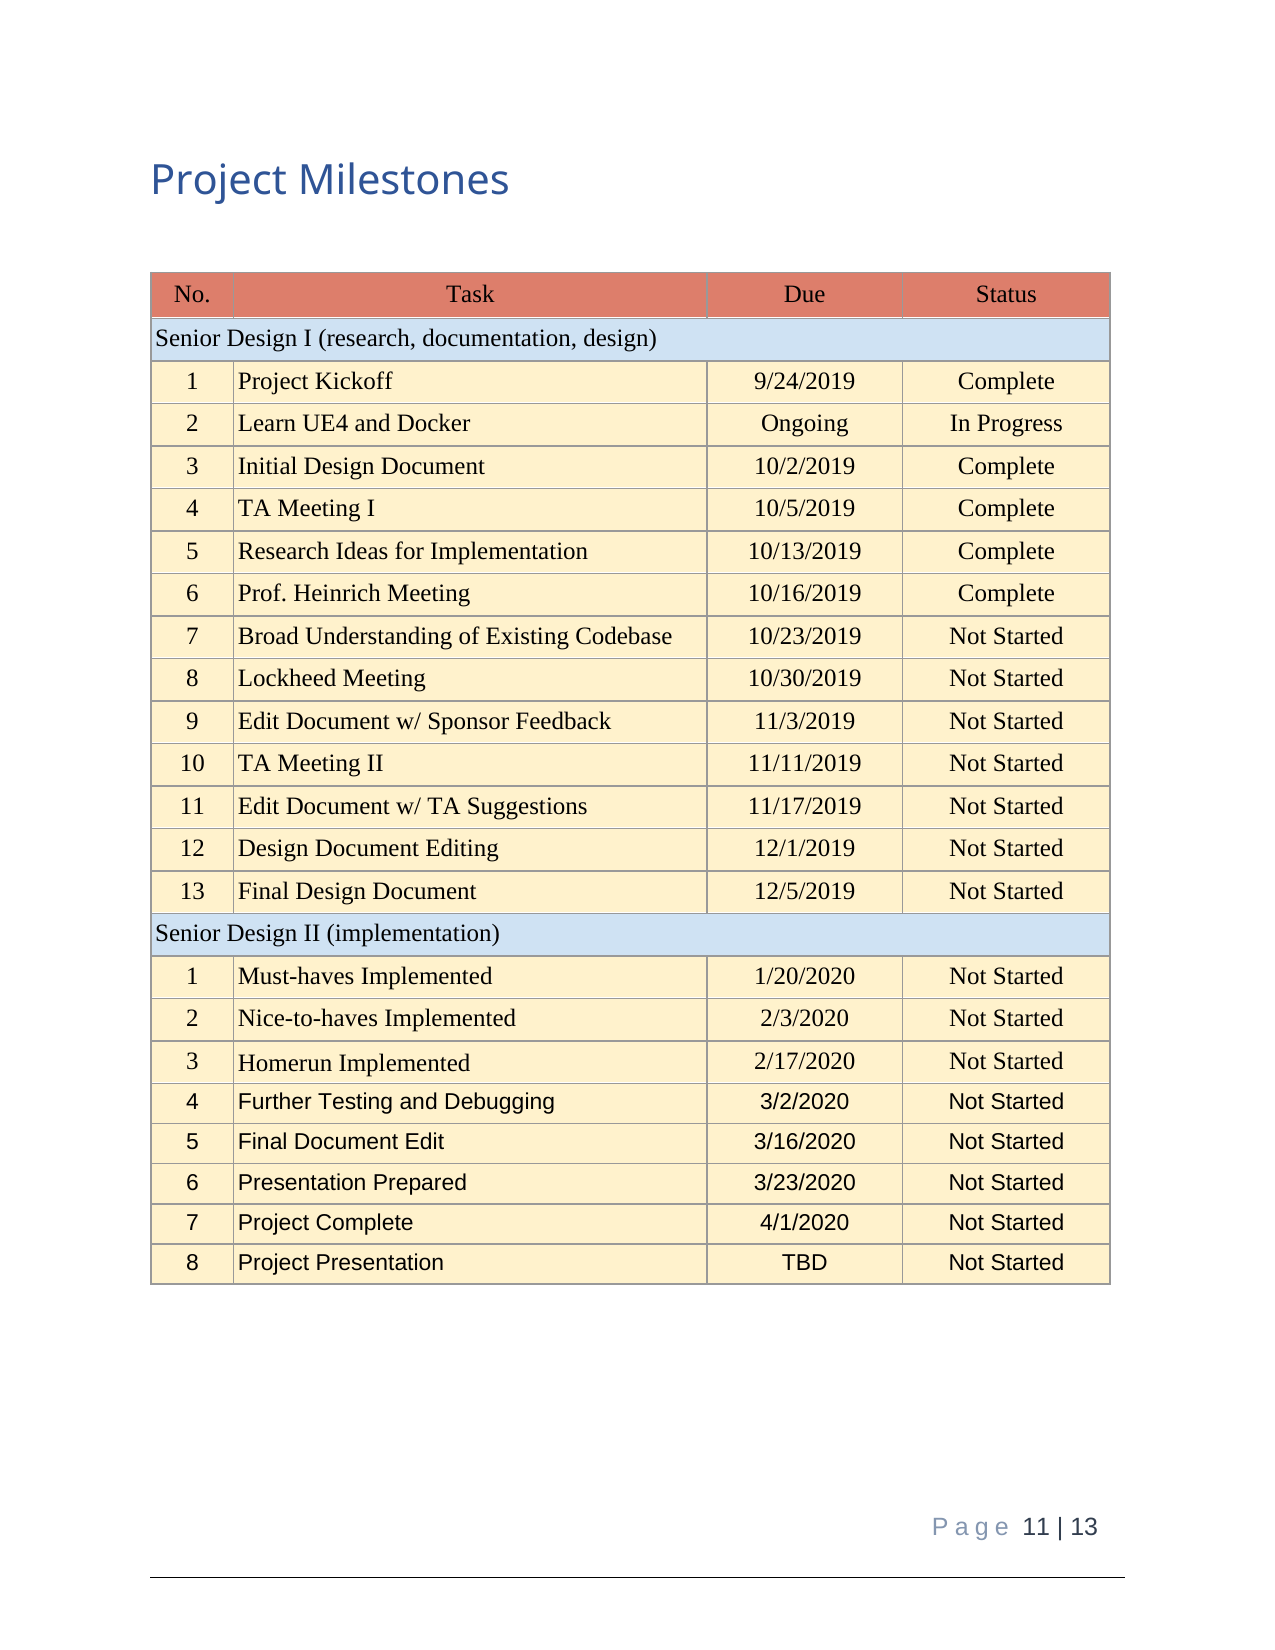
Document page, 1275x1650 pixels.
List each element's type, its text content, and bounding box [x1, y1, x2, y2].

table_cell 11/3/2019 [708, 702, 902, 742]
table_cell 3/16/2020 [708, 1124, 902, 1163]
table_cell Complete [903, 489, 1109, 530]
table_cell 1 [152, 957, 233, 997]
table_cell Not Started [903, 787, 1109, 827]
table_cell Not Started [903, 1124, 1109, 1163]
table_cell 4 [152, 489, 233, 530]
table_cell Complete [903, 574, 1109, 615]
table_header Status [903, 273, 1109, 317]
table_cell 10/30/2019 [708, 659, 902, 700]
table_cell Not Started [903, 617, 1109, 657]
table_cell 6 [152, 1164, 233, 1203]
table_cell Project Presentation [234, 1245, 706, 1283]
table_cell Learn UE4 and Docker [234, 404, 706, 445]
table_cell 10/13/2019 [708, 532, 902, 572]
table_cell Ongoing [708, 404, 902, 445]
table_cell Must-haves Implemented [234, 957, 706, 997]
table_cell Broad Understanding of Existing Codebase [234, 617, 706, 657]
table_cell Senior Design I (research, documentation, design) [152, 319, 1109, 360]
table_cell Project Kickoff [234, 362, 706, 402]
table_cell Edit Document w/ TA Suggestions [234, 787, 706, 827]
table_cell 10/23/2019 [708, 617, 902, 657]
table_cell Not Started [903, 744, 1109, 785]
table_cell 8 [152, 1245, 233, 1283]
table_cell 2 [152, 999, 233, 1040]
table_cell Further Testing and Debugging [234, 1084, 706, 1123]
table_cell 6 [152, 574, 233, 615]
table_cell 5 [152, 1124, 233, 1163]
table_cell 8 [152, 659, 233, 700]
table_cell Final Document Edit [234, 1124, 706, 1163]
table_cell Not Started [903, 1042, 1109, 1082]
table_cell Nice-to-haves Implemented [234, 999, 706, 1040]
table_cell Not Started [903, 1164, 1109, 1203]
table_cell Lockheed Meeting [234, 659, 706, 700]
table_cell Not Started [903, 1205, 1109, 1243]
subtitle Project Milestones [150, 150, 1125, 207]
table_cell Homerun Implemented [234, 1042, 706, 1082]
table_cell Not Started [903, 659, 1109, 700]
table_cell 10 [152, 744, 233, 785]
table_cell Not Started [903, 872, 1109, 912]
table_cell Complete [903, 447, 1109, 487]
table_cell Complete [903, 362, 1109, 402]
table_header Due [708, 273, 902, 317]
table_cell 3/2/2020 [708, 1084, 902, 1123]
table_header Task [234, 273, 706, 317]
table_cell 1 [152, 362, 233, 402]
table_cell 3/23/2020 [708, 1164, 902, 1203]
table_header No. [152, 273, 233, 317]
table_cell Edit Document w/ Sponsor Feedback [234, 702, 706, 742]
table_cell 3 [152, 447, 233, 487]
table_cell 4 [152, 1084, 233, 1123]
table_cell Research Ideas for Implementation [234, 532, 706, 572]
table_cell 9/24/2019 [708, 362, 902, 402]
table_cell 7 [152, 1205, 233, 1243]
table_cell 9 [152, 702, 233, 742]
table_cell Not Started [903, 829, 1109, 870]
table_cell 10/16/2019 [708, 574, 902, 615]
table_cell 3 [152, 1042, 233, 1082]
table_cell 2 [152, 404, 233, 445]
table_cell 4/1/2020 [708, 1205, 902, 1243]
table_cell Not Started [903, 999, 1109, 1040]
table_cell 11/11/2019 [708, 744, 902, 785]
table_cell 11 [152, 787, 233, 827]
table_cell Not Started [903, 1245, 1109, 1283]
table_cell 12/5/2019 [708, 872, 902, 912]
table_cell 2/17/2020 [708, 1042, 902, 1082]
table_cell Prof. Heinrich Meeting [234, 574, 706, 615]
table_cell 7 [152, 617, 233, 657]
table_cell TBD [708, 1245, 902, 1283]
table_cell Design Document Editing [234, 829, 706, 870]
table_cell TA Meeting II [234, 744, 706, 785]
table_cell Not Started [903, 702, 1109, 742]
table_cell 5 [152, 532, 233, 572]
table_cell 12 [152, 829, 233, 870]
table_cell TA Meeting I [234, 489, 706, 530]
table_cell 10/2/2019 [708, 447, 902, 487]
table_cell Complete [903, 532, 1109, 572]
table_cell Presentation Prepared [234, 1164, 706, 1203]
table_cell 2/3/2020 [708, 999, 902, 1040]
table_cell Final Design Document [234, 872, 706, 912]
table_cell 10/5/2019 [708, 489, 902, 530]
table_cell 11/17/2019 [708, 787, 902, 827]
table_cell 12/1/2019 [708, 829, 902, 870]
table_cell 1/20/2020 [708, 957, 902, 997]
table_cell Project Complete [234, 1205, 706, 1243]
table_cell Not Started [903, 1084, 1109, 1123]
table_cell Senior Design II (implementation) [152, 914, 1109, 955]
table_cell Not Started [903, 957, 1109, 997]
table_cell In Progress [903, 404, 1109, 445]
table_cell Initial Design Document [234, 447, 706, 487]
table_cell 13 [152, 872, 233, 912]
